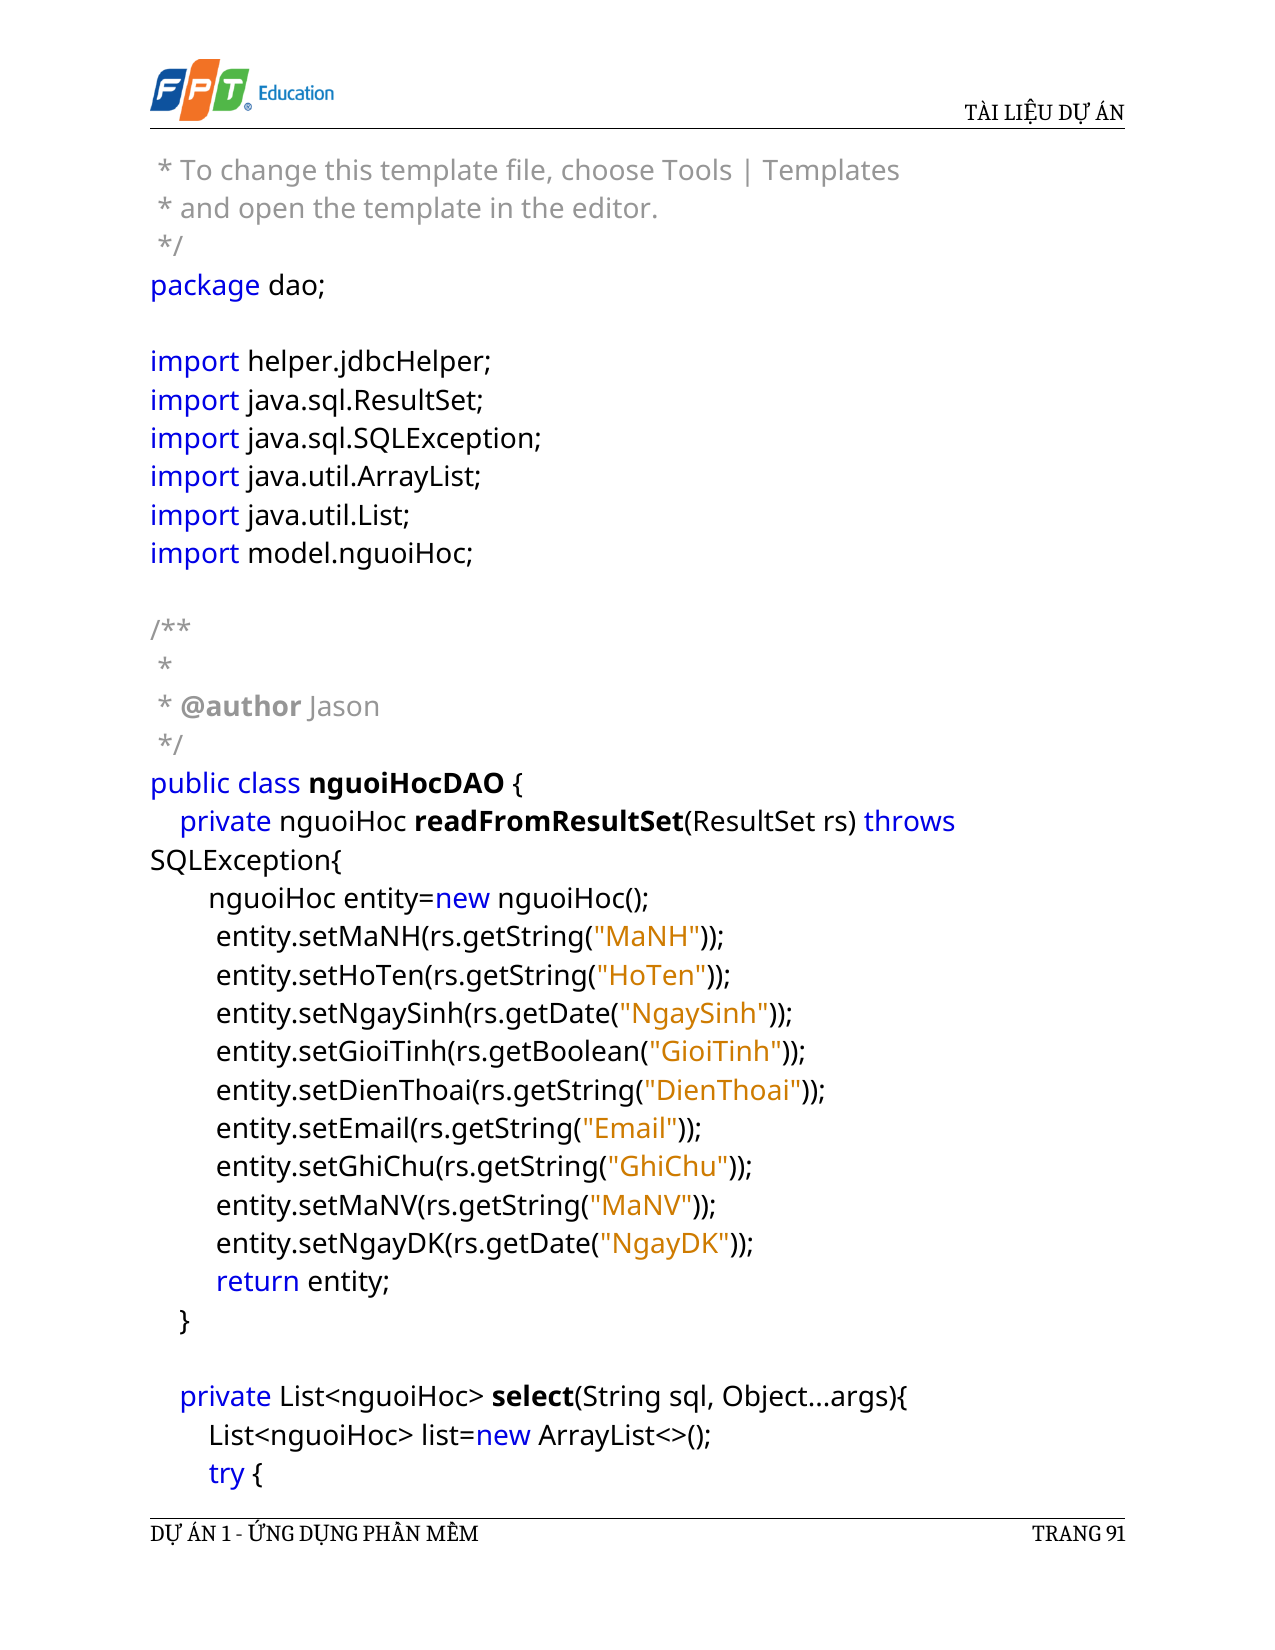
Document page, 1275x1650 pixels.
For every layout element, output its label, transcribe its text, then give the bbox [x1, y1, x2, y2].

text entity.setNgaySinh(rs.getDate("NgaySinh")); [150, 993, 1125, 1032]
text entity.setNgayDK(rs.getDate("NgayDK")); [150, 1223, 1125, 1262]
text package dao; [150, 265, 1125, 303]
text } [150, 1300, 1125, 1338]
text private List<nguoiHoc> select(String sql, Object...args){ [150, 1377, 1125, 1415]
text return entity; [150, 1262, 1125, 1300]
text */ [150, 227, 1125, 265]
text * [150, 648, 1125, 687]
text */ [150, 725, 1125, 763]
picture [150, 59, 336, 121]
text nguoiHoc entity=new nguoiHoc(); [150, 878, 1125, 917]
text * and open the template in the editor. [150, 188, 1125, 227]
text import model.nguoiHoc; [150, 533, 1125, 572]
text import helper.jdbcHelper; [150, 342, 1125, 380]
text private nguoiHoc readFromResultSet(ResultSet rs) throws SQLException{ [150, 802, 1125, 878]
text * @author Jason [150, 687, 1125, 725]
text entity.setGhiChu(rs.getString("GhiChu")); [150, 1147, 1125, 1185]
text import java.util.ArrayList; [150, 457, 1125, 495]
text List<nguoiHoc> list=new ArrayList<>(); [150, 1415, 1125, 1453]
text entity.setEmail(rs.getString("Email")); [150, 1108, 1125, 1147]
text try { [150, 1453, 1125, 1492]
text import java.util.List; [150, 495, 1125, 533]
text entity.setMaNH(rs.getString("MaNH")); [150, 917, 1125, 955]
text /** [150, 610, 1125, 648]
text import java.sql.SQLException; [150, 418, 1125, 457]
text entity.setGioiTinh(rs.getBoolean("GioiTinh")); [150, 1032, 1125, 1070]
text public class nguoiHocDAO { [150, 763, 1125, 802]
text import java.sql.ResultSet; [150, 380, 1125, 418]
text * To change this template file, choose Tools | Templates [150, 150, 1125, 188]
text entity.setMaNV(rs.getString("MaNV")); [150, 1185, 1125, 1223]
text entity.setHoTen(rs.getString("HoTen")); [150, 955, 1125, 993]
text entity.setDienThoai(rs.getString("DienThoai")); [150, 1070, 1125, 1108]
